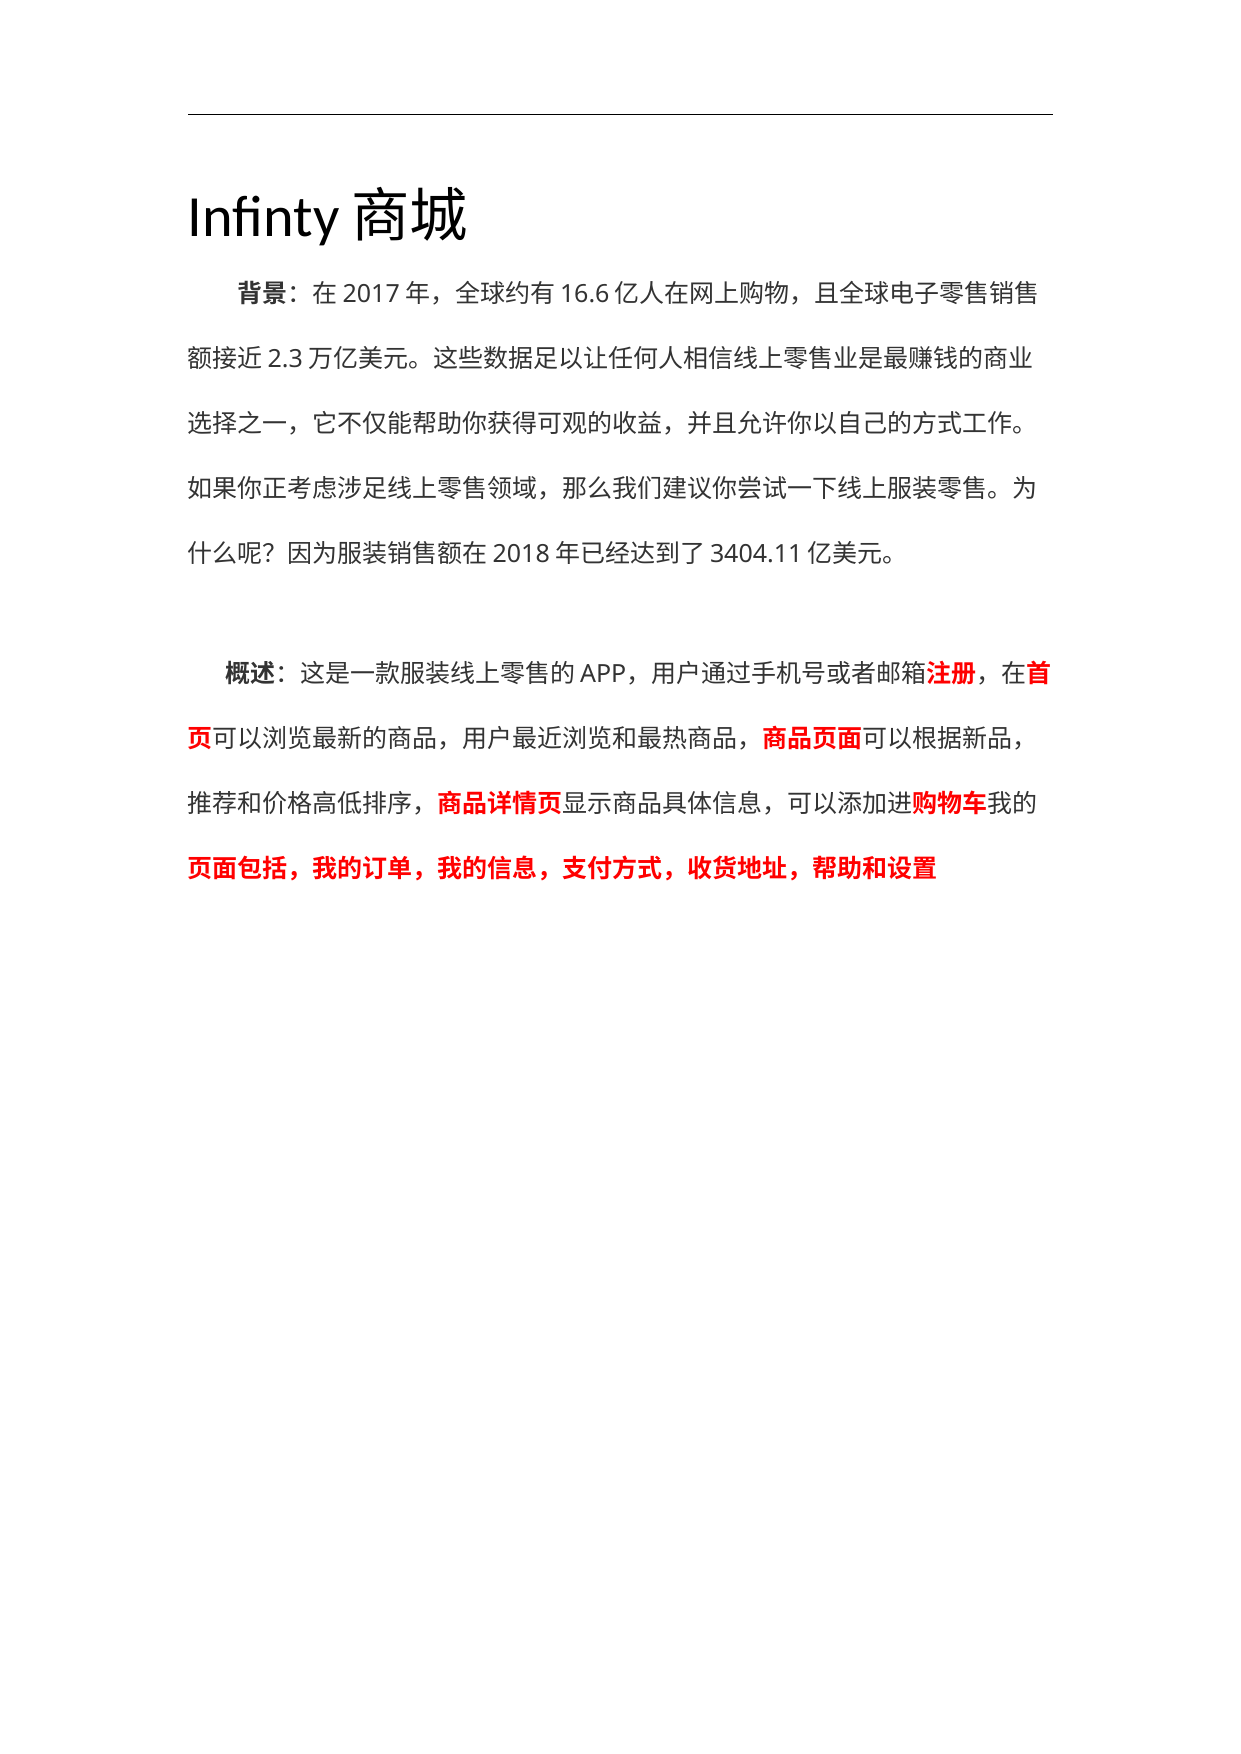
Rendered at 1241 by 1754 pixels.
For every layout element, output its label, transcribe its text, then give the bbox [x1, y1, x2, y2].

text Infinty商城 [187, 162, 1053, 259]
text 概述：这是一款服装线上零售的APP，用户通过手机号或者邮箱注册，在首页可以浏览最新的商品，用户最近浏览和最热商品，商品页面可以根据新品，推荐和价格高低排序，商品详情页显示商品具体信息，可以添加进购物车我的页面包括，我的订单，我的信息，支付方式，收货地址，帮助和设置 [187, 639, 1053, 899]
text 背景：在2017年，全球约有16.6亿人在网上购物，且全球电子零售销售额接近2.3万亿美元。这些数据足以让任何人相信线上零售业是最赚钱的商业选择之一，它不仅能帮助你获得可观的收益，并且允许你以自己的方式工作。如果你正考虑涉足线上零售领域，那么我们建议你尝试一下线上服装零售。为什么呢？因为服装销售额在2018年已经达到了3404.11亿美元。 [187, 259, 1053, 584]
